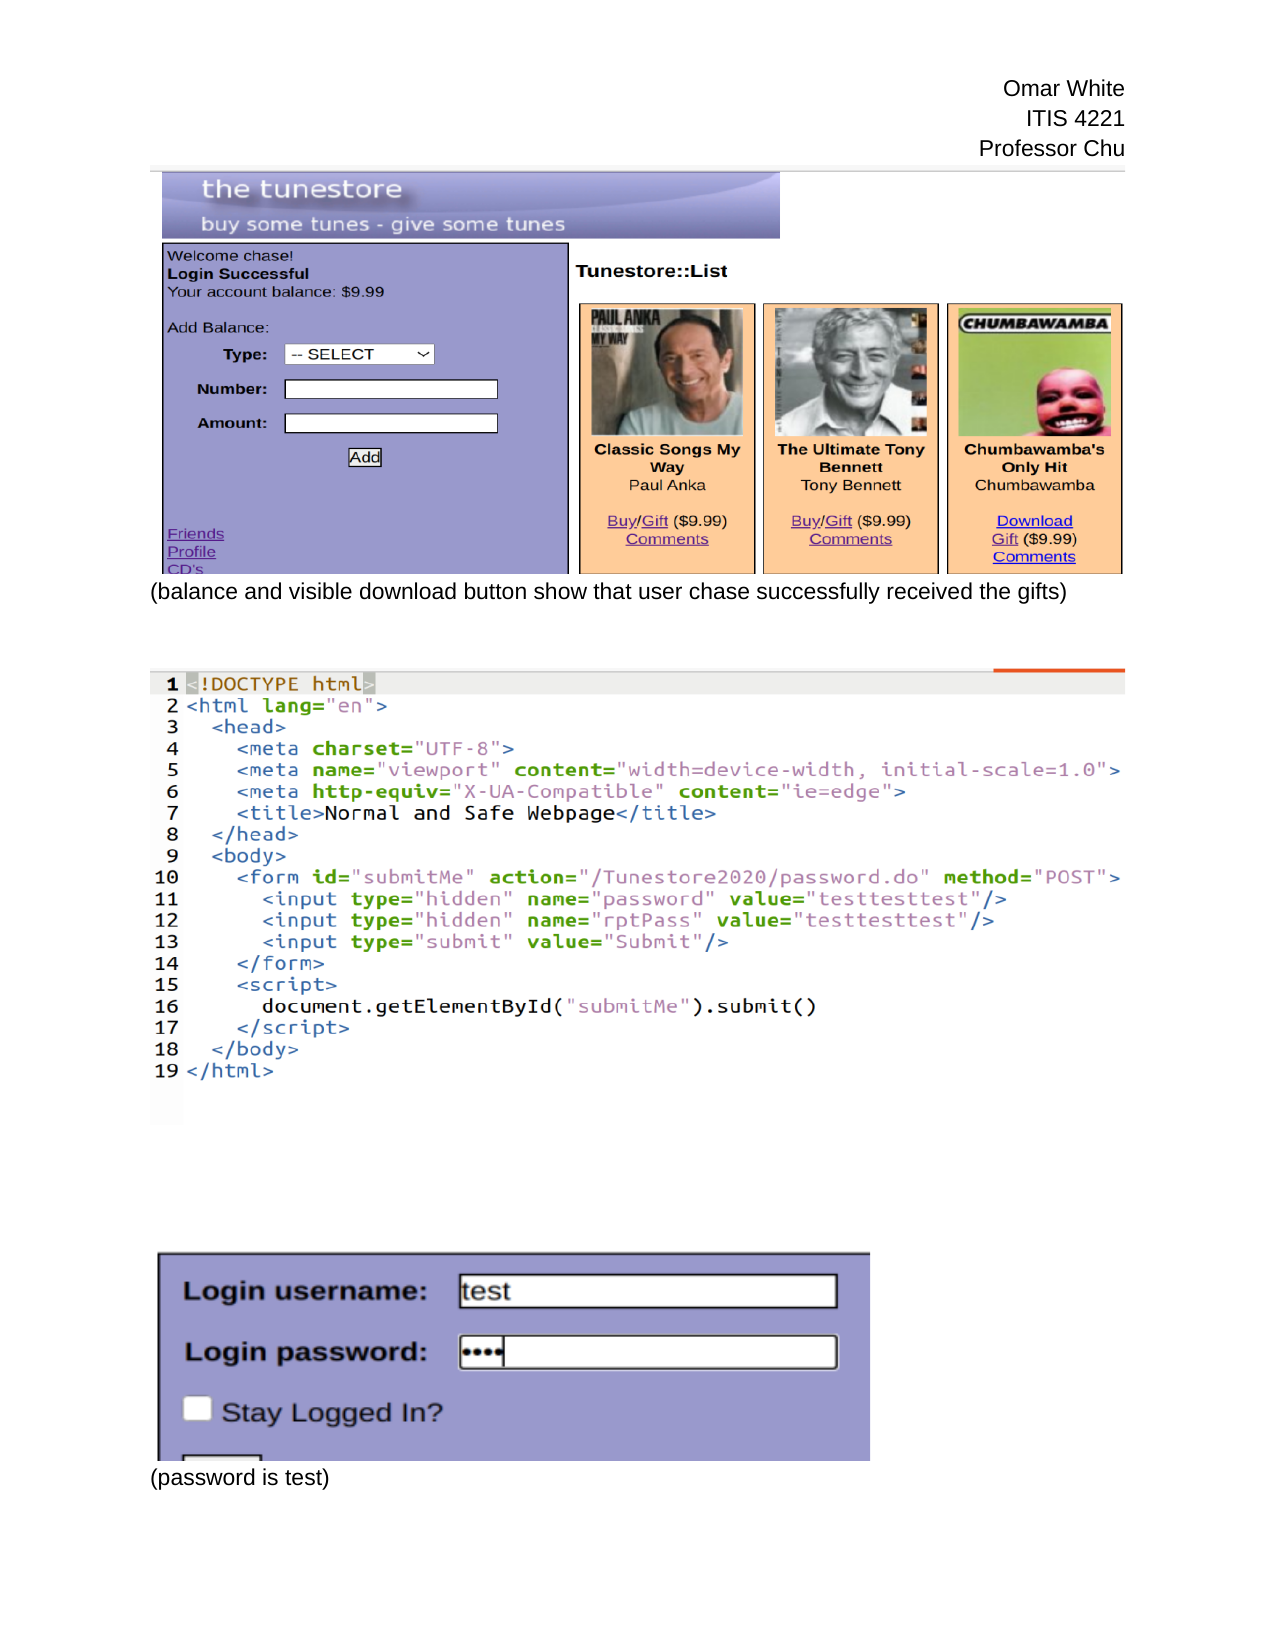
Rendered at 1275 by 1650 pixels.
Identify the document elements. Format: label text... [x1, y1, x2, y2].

picture [150, 668, 1125, 1125]
picture [150, 1249, 871, 1461]
text (balance and visible download button show that user chase successfully received the gifts) [150, 578, 1125, 604]
picture [150, 165, 1125, 574]
text (password is test) [150, 1464, 1125, 1491]
